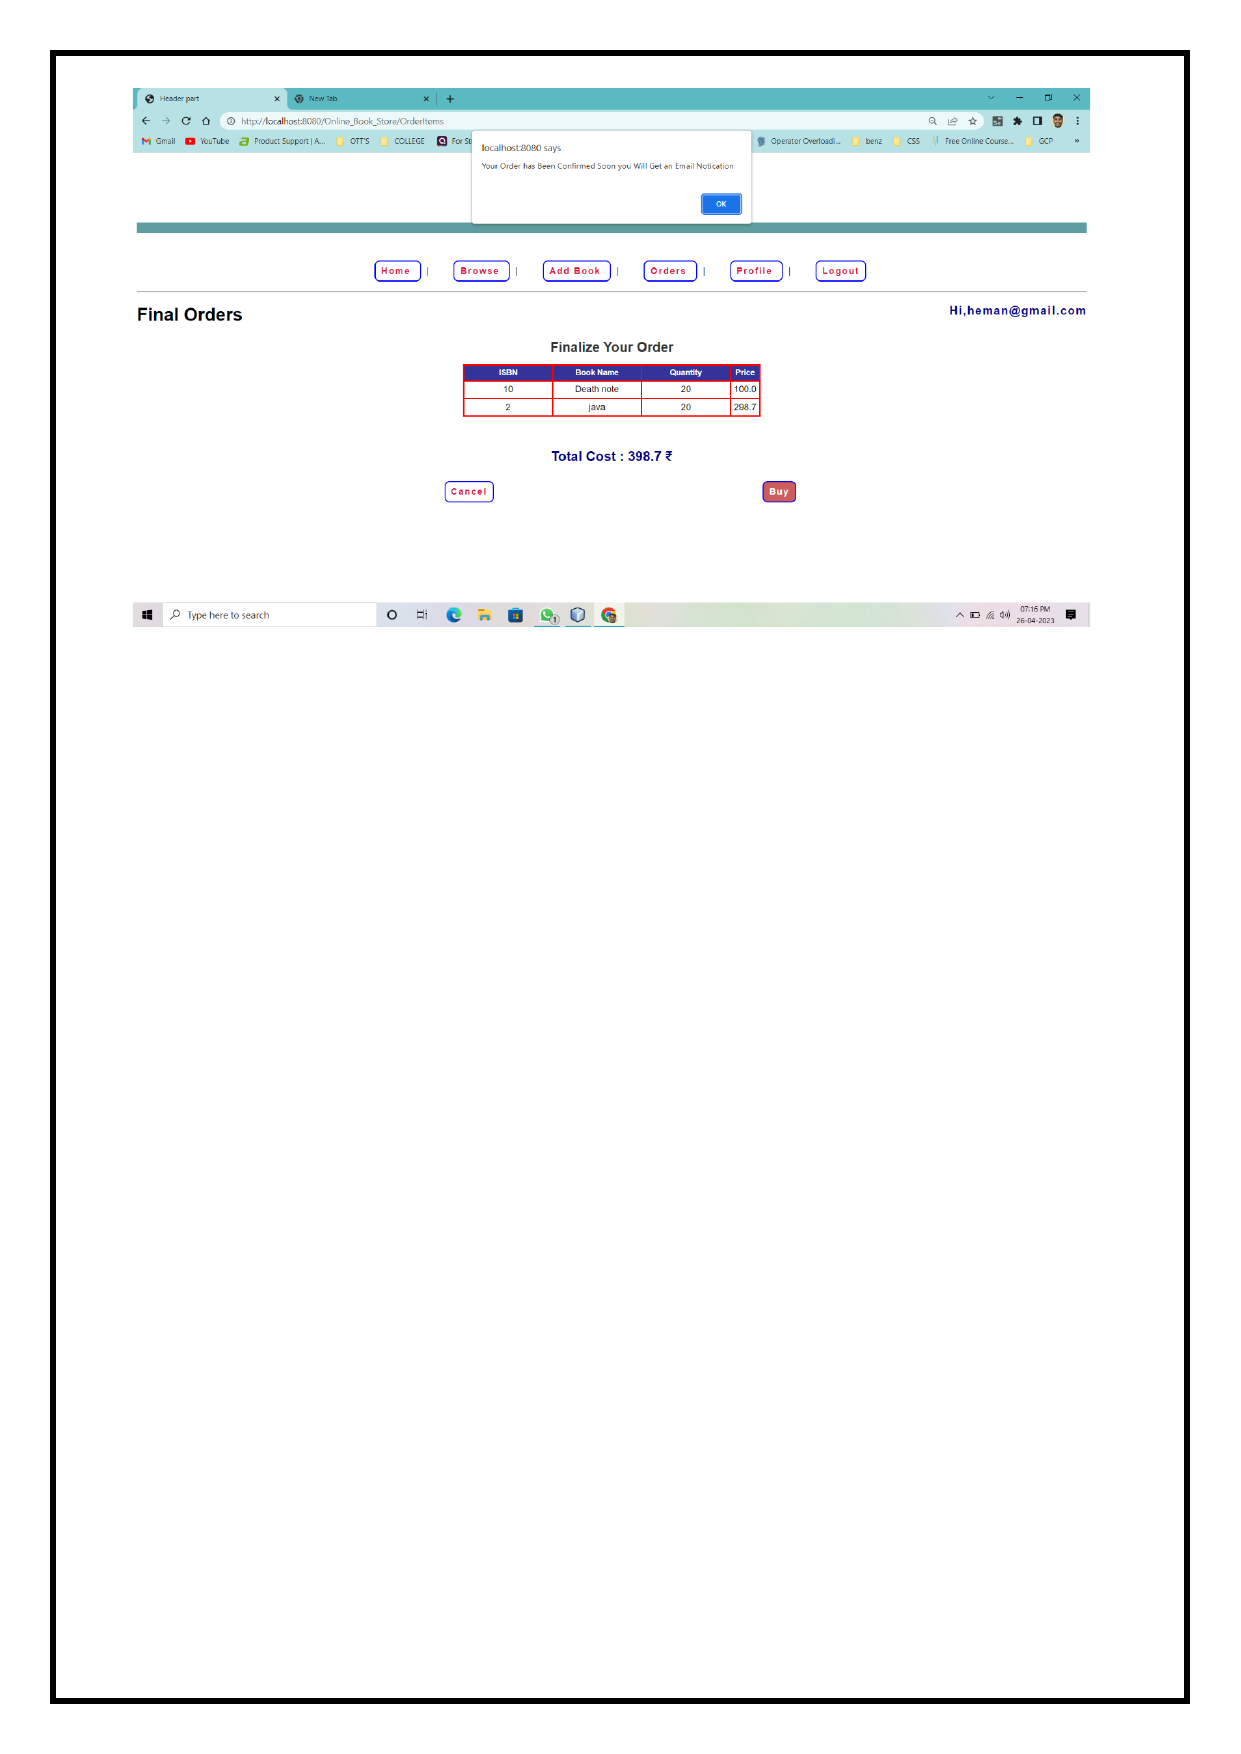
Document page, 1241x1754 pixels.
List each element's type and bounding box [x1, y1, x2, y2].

picture [132, 88, 1091, 627]
